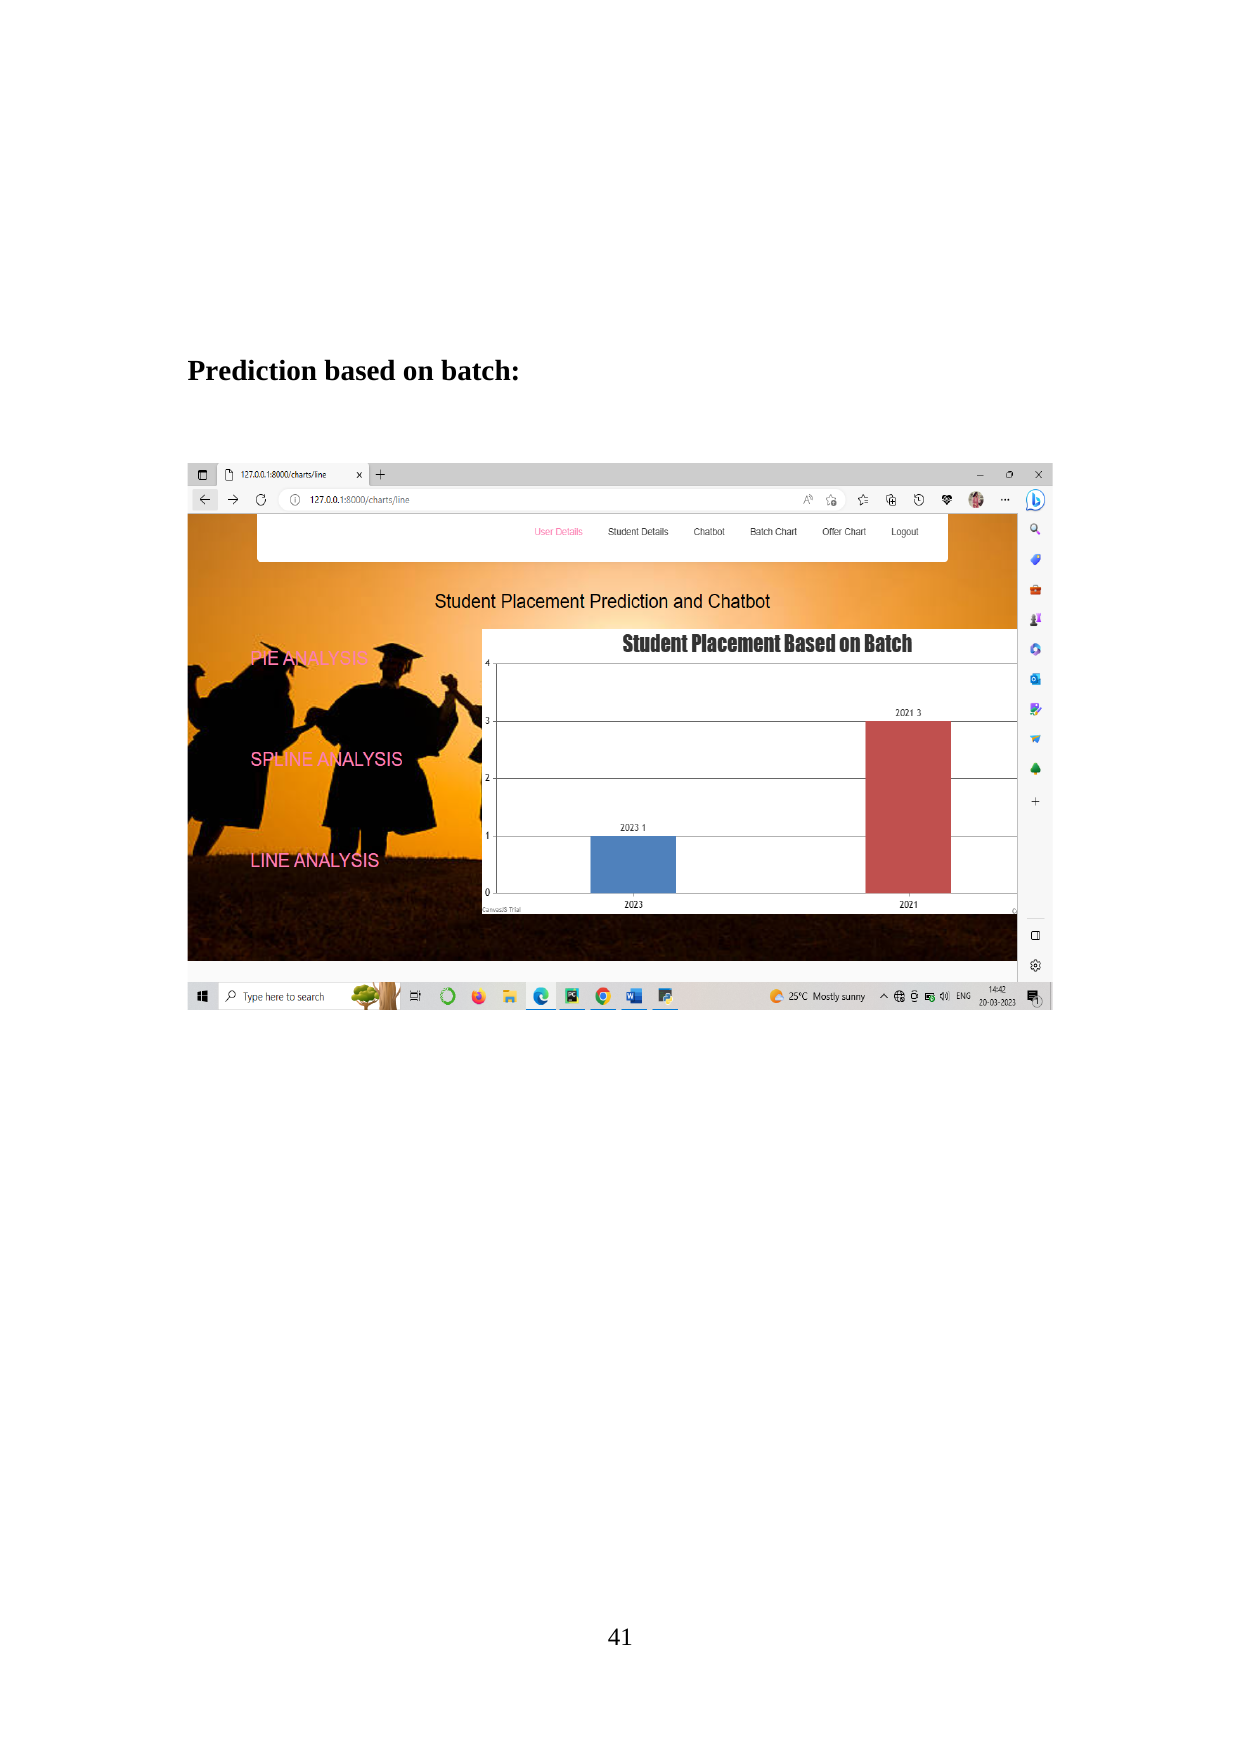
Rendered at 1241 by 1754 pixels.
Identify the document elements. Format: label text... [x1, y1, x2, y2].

text Prediction based on batch: [187, 353, 1053, 387]
picture [187, 463, 1053, 1010]
